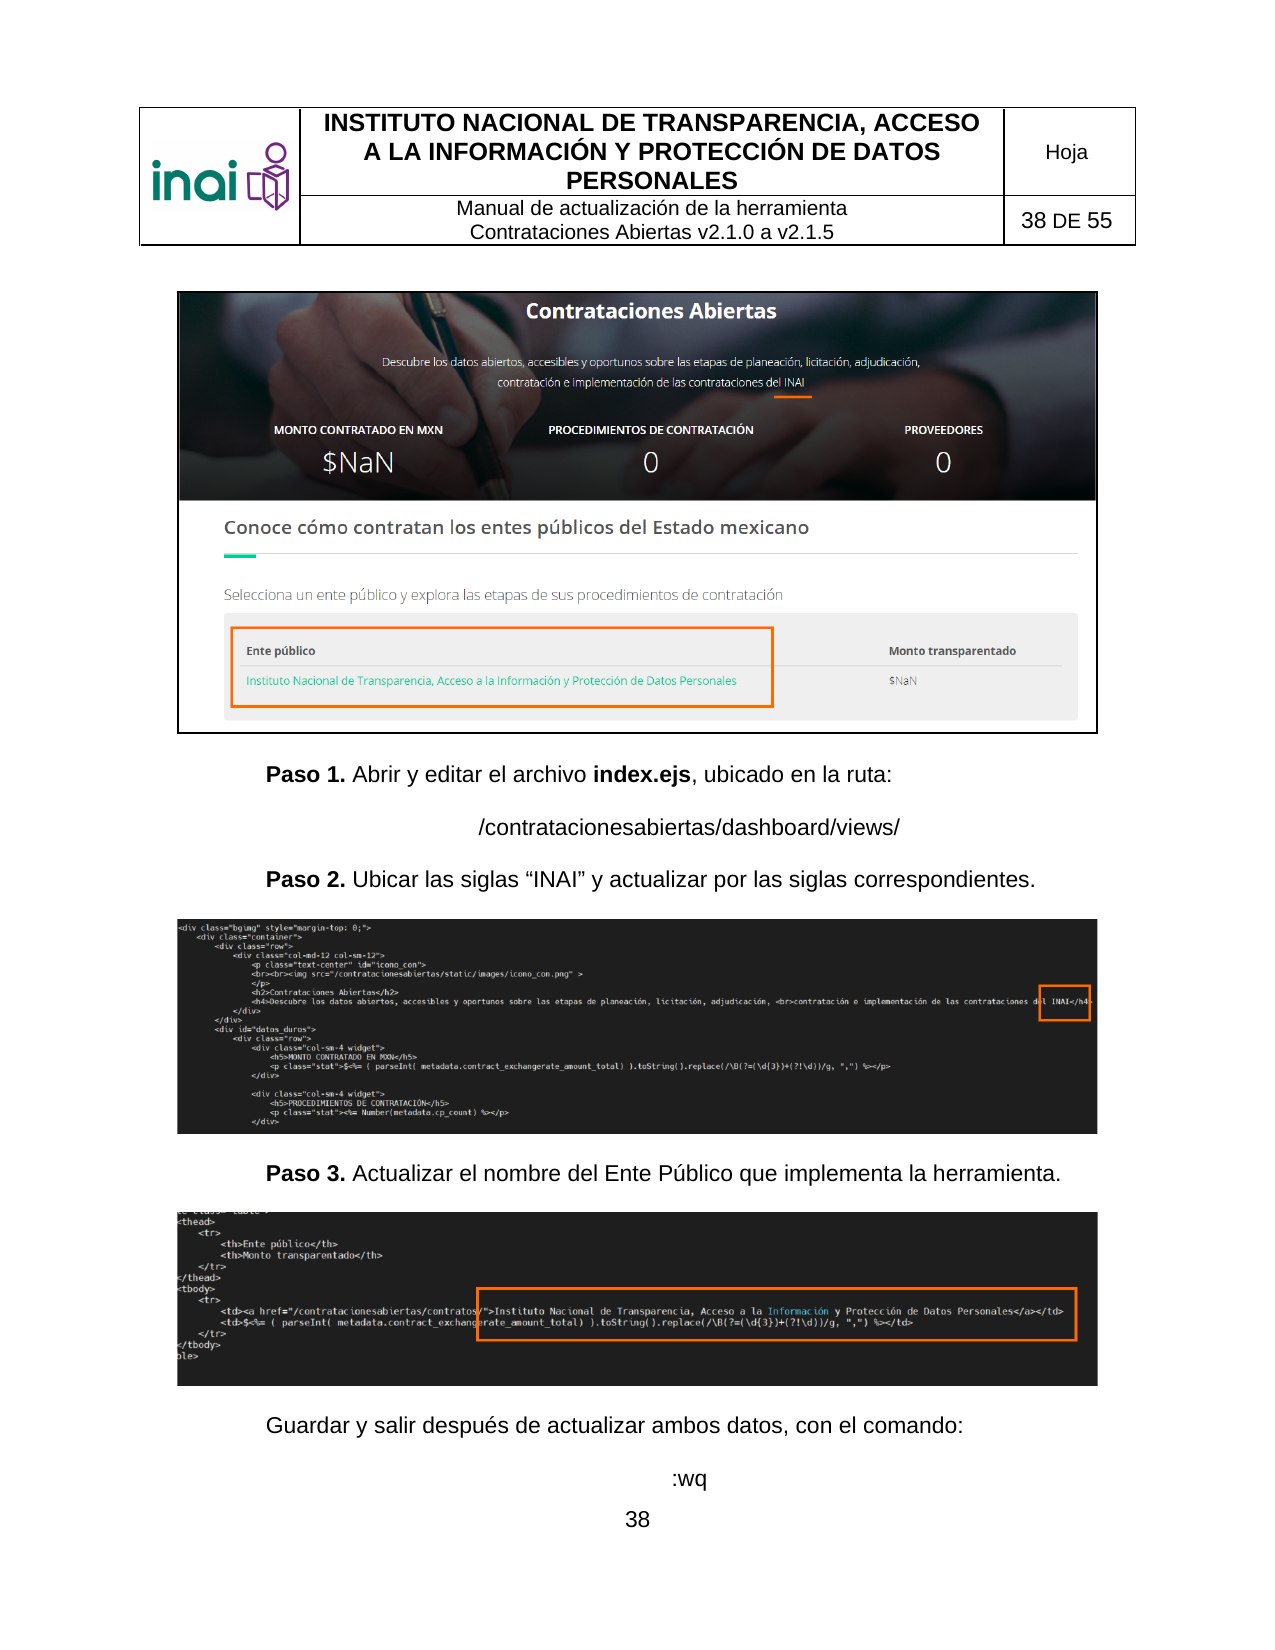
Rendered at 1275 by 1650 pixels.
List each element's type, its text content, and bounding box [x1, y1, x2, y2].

picture [177, 919, 1098, 1134]
picture [150, 141, 294, 212]
text Paso 2. Ubicar las siglas “INAI” y actualizar por las siglas correspondientes. [266, 866, 1127, 893]
picture [179, 293, 1096, 732]
text Guardar y salir después de actualizar ambos datos, con el comando: [266, 1412, 1127, 1438]
text Paso 3. Actualizar el nombre del Ente Público que implementa la herramienta. [266, 1160, 1127, 1186]
picture [177, 1212, 1098, 1386]
text Paso 1. Abrir y editar el archivo index.ejs, ubicado en la ruta: [266, 761, 1127, 787]
text :wq [251, 1464, 1127, 1491]
text /contratacionesabiertas/dashboard/views/ [251, 814, 1127, 840]
